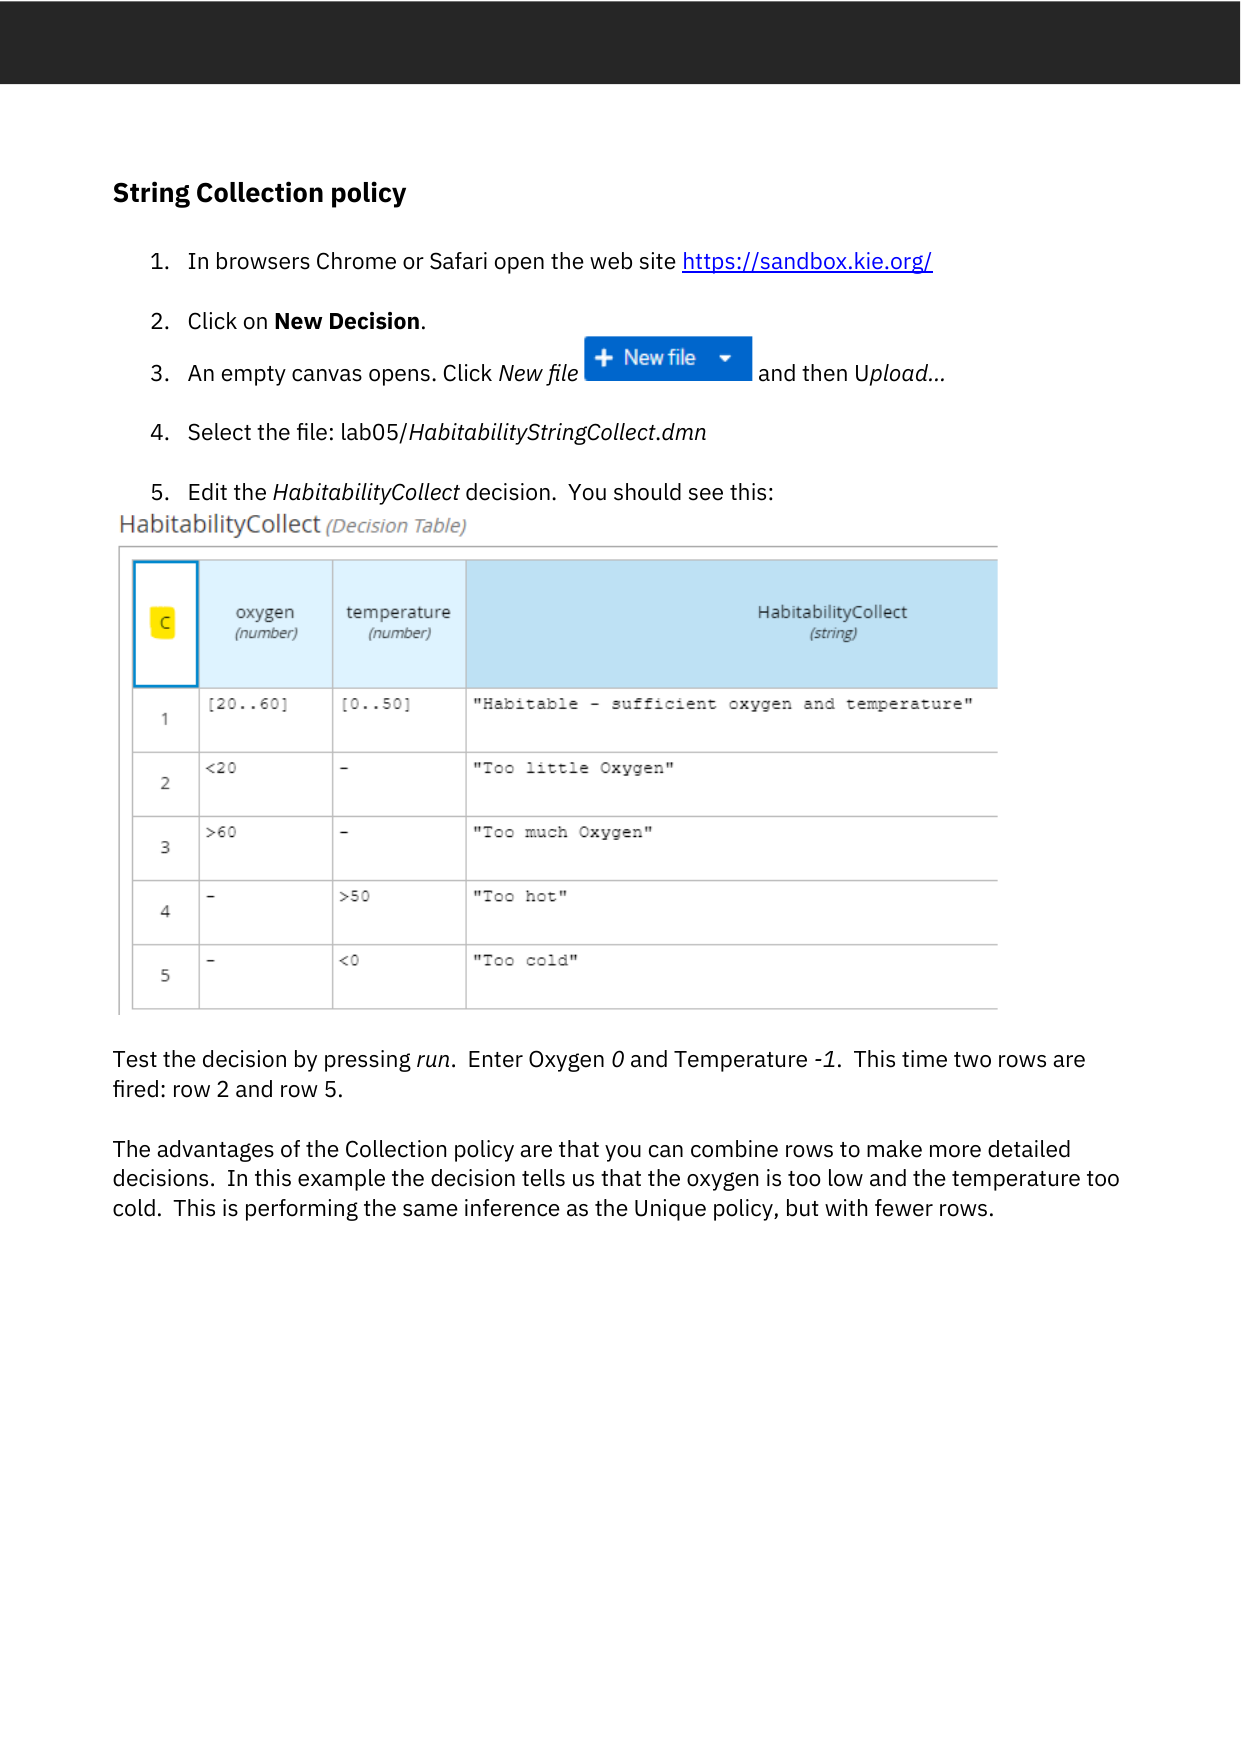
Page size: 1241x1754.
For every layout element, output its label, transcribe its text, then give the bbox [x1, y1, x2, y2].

list Click on New Decision. [150, 306, 1128, 336]
list An empty canvas opens. Click New file and then Upload… [150, 336, 1128, 387]
picture [112, 506, 998, 1015]
list Select the file: lab05/HabitabilityStringCollect.dmn [150, 417, 1128, 447]
text Test the decision by pressing run. Enter Oxygen 0 and Temperature -1. This time two rows are fired: row 2 and row 5. [112, 1044, 1128, 1104]
text The advantages of the Collection policy are that you can combine rows to make more detailed decisions. In this example the decision tells us that the oxygen is too low and the temperature too cold. This is performing the same inference as the Unique policy, but with fewer rows. [112, 1133, 1128, 1223]
subtitle String Collection policy [112, 175, 1128, 210]
list Edit the HabitabilityCollect decision. You should see this: [150, 477, 1128, 506]
list In browsers Chrome or Safari open the web site https://sandbox.kie.org/ [150, 246, 1128, 306]
picture [583, 335, 753, 381]
